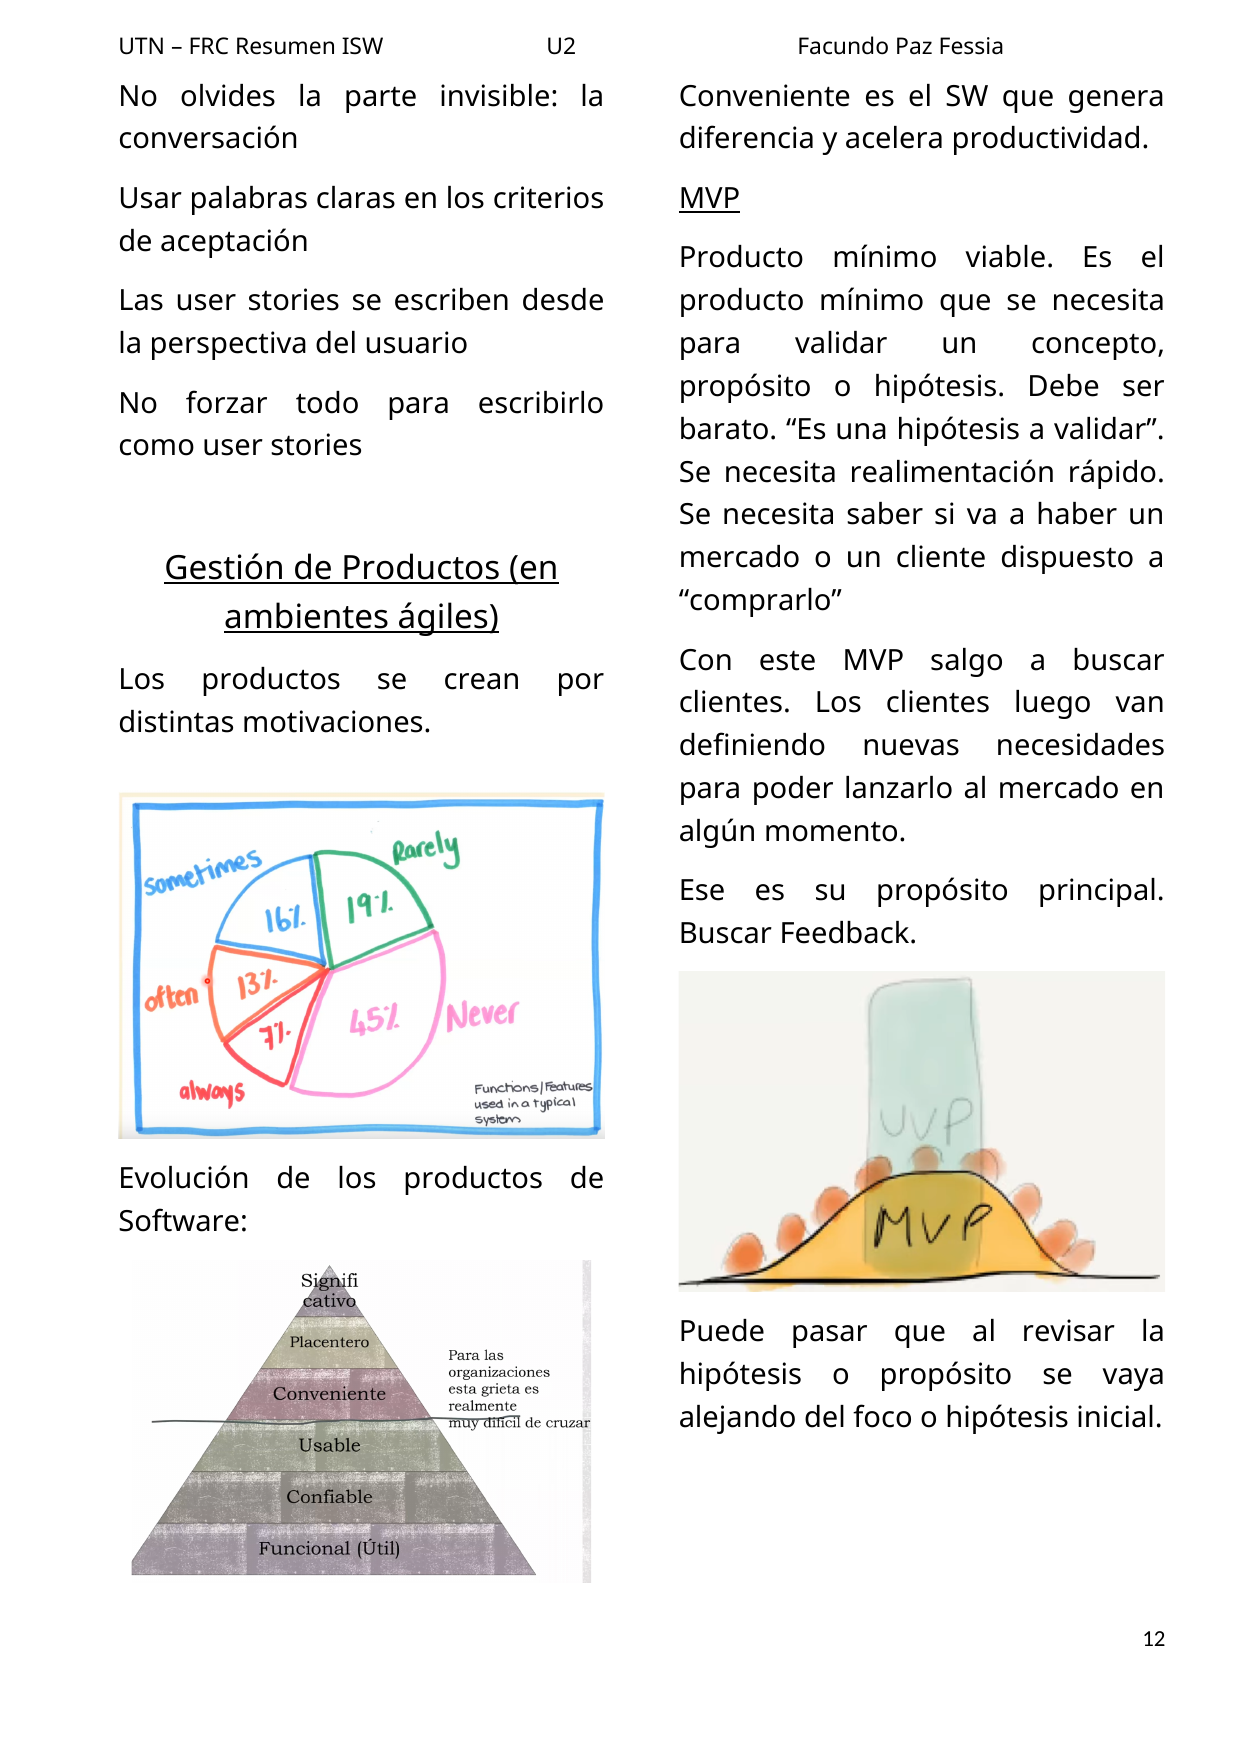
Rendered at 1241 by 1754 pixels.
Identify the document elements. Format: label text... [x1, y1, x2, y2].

text No olvides la parte invisible: la conversación [118, 75, 605, 157]
text Producto mínimo viable. Es el producto mínimo que se necesita para validar un concepto, propósito o hipótesis. Debe ser barato. “Es una hipótesis a validar”. Se necesita realimentación rápido. Se necesita saber si va a haber un mercado o un cliente dispuesto a “comprarlo” [678, 237, 1165, 619]
text Conveniente es el SW que genera diferencia y acelera productividad. [678, 75, 1165, 157]
picture [678, 971, 1166, 1292]
text Las user stories se escriben desde la perspectiva del usuario [118, 279, 605, 362]
text Ese es su propósito principal. Buscar Feedback. [678, 869, 1165, 952]
text Gestión de Productos (en ambientes ágiles) [118, 544, 605, 638]
text Usar palabras claras en los criterios de aceptación [118, 177, 605, 260]
text MVP [678, 177, 1165, 217]
text Evolución de los productos de Software: [118, 1158, 605, 1240]
text No forzar todo para escribirlo como user stories [118, 382, 605, 464]
text Los productos se crean por distintas motivaciones. [118, 658, 605, 741]
text Puede pasar que al revisar la hipótesis o propósito se vaya alejando del foco o hipótesis inicial. [678, 1311, 1165, 1436]
text Con este MVP salgo a buscar clientes. Los clientes luego van definiendo nuevas necesidades para poder lanzarlo al mercado en algún momento. [678, 639, 1165, 850]
picture [118, 790, 605, 1139]
picture [131, 1260, 592, 1583]
